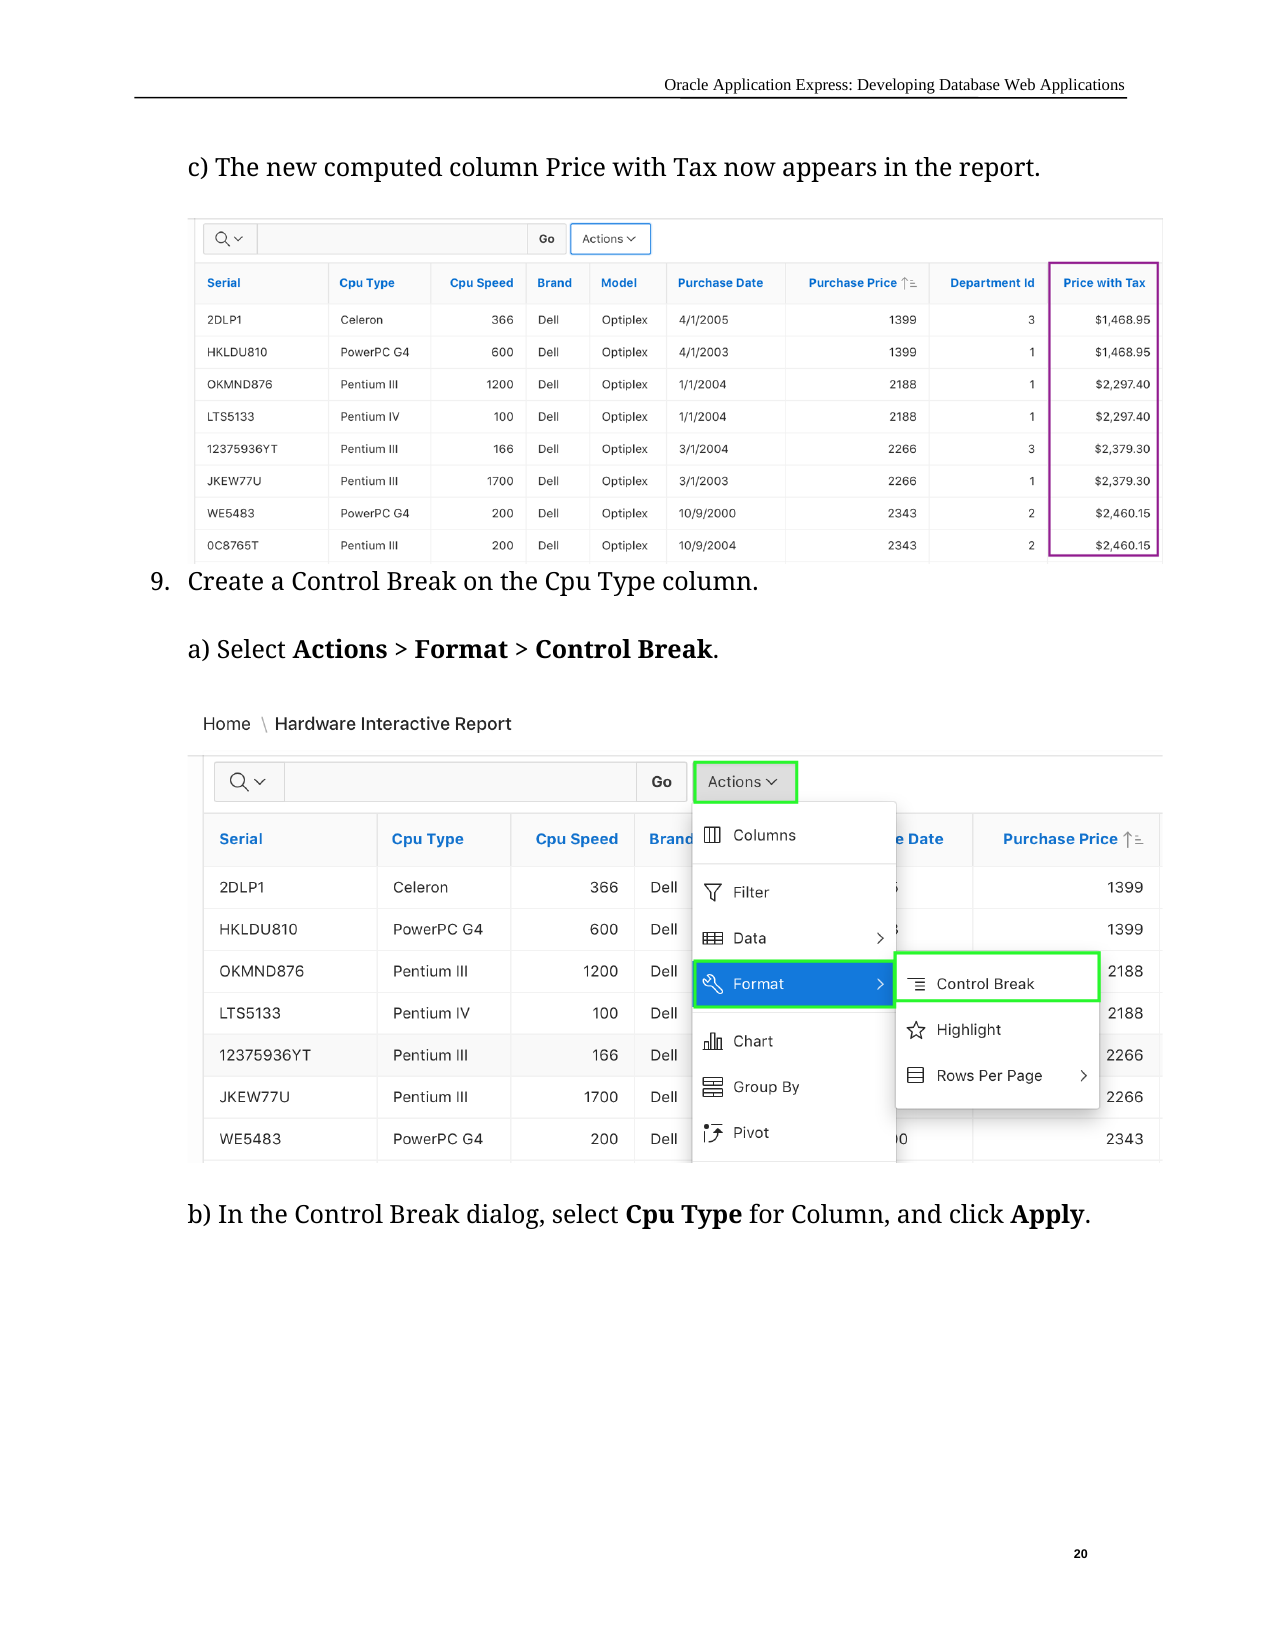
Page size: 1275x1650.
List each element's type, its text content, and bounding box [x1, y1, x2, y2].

text c) The new computed column Price with Tax now appears in the report. [187, 150, 1125, 218]
text b) In the Control Break dialog, select Cpu Type for Column, and click Apply. [187, 1197, 1125, 1265]
picture [187, 218, 1163, 564]
picture [187, 699, 1163, 1163]
